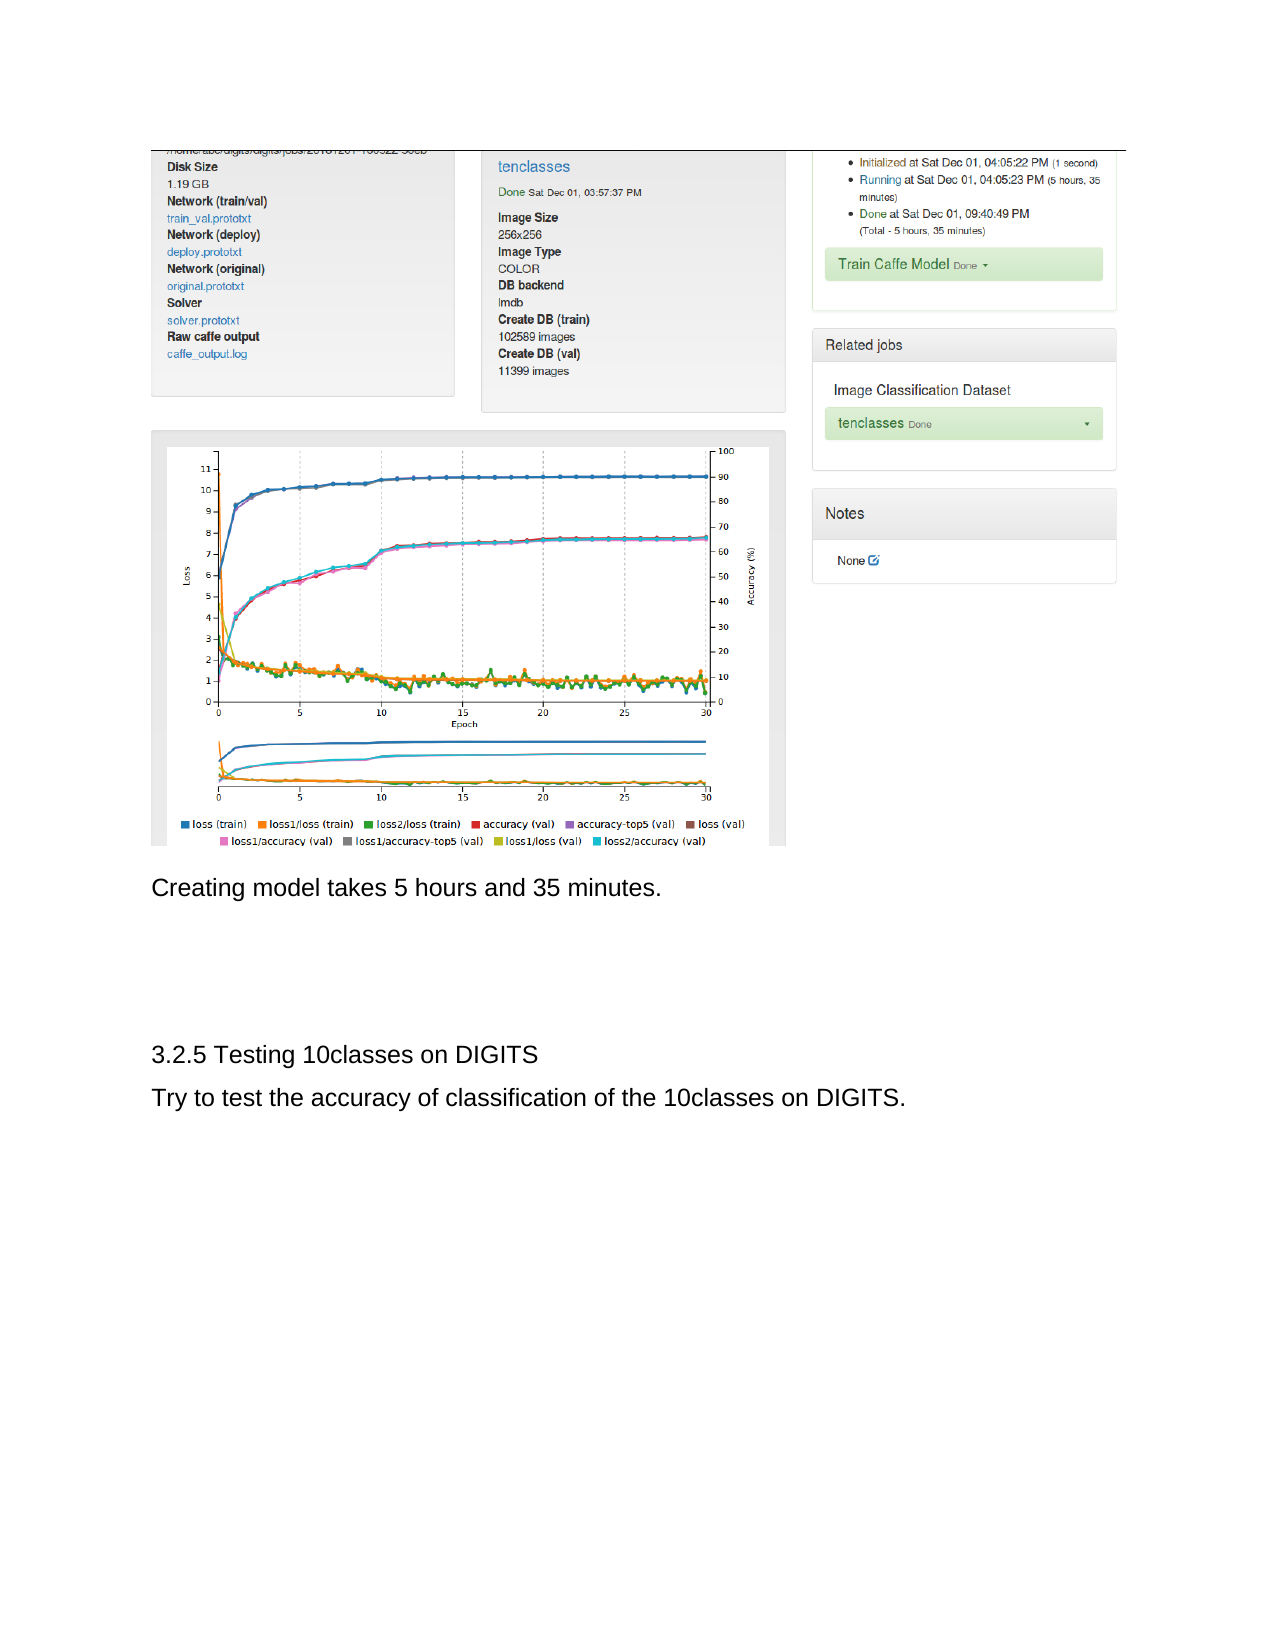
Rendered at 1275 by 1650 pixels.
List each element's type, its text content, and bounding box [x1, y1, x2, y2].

text Creating model takes 5 hours and 35 minutes. [151, 873, 1077, 902]
picture [151, 150, 1127, 846]
text Try to test the accuracy of classification of the 10classes on DIGITS. [151, 1083, 1077, 1112]
subtitle 3.2.5 Testing 10classes on DIGITS [151, 1040, 1077, 1069]
